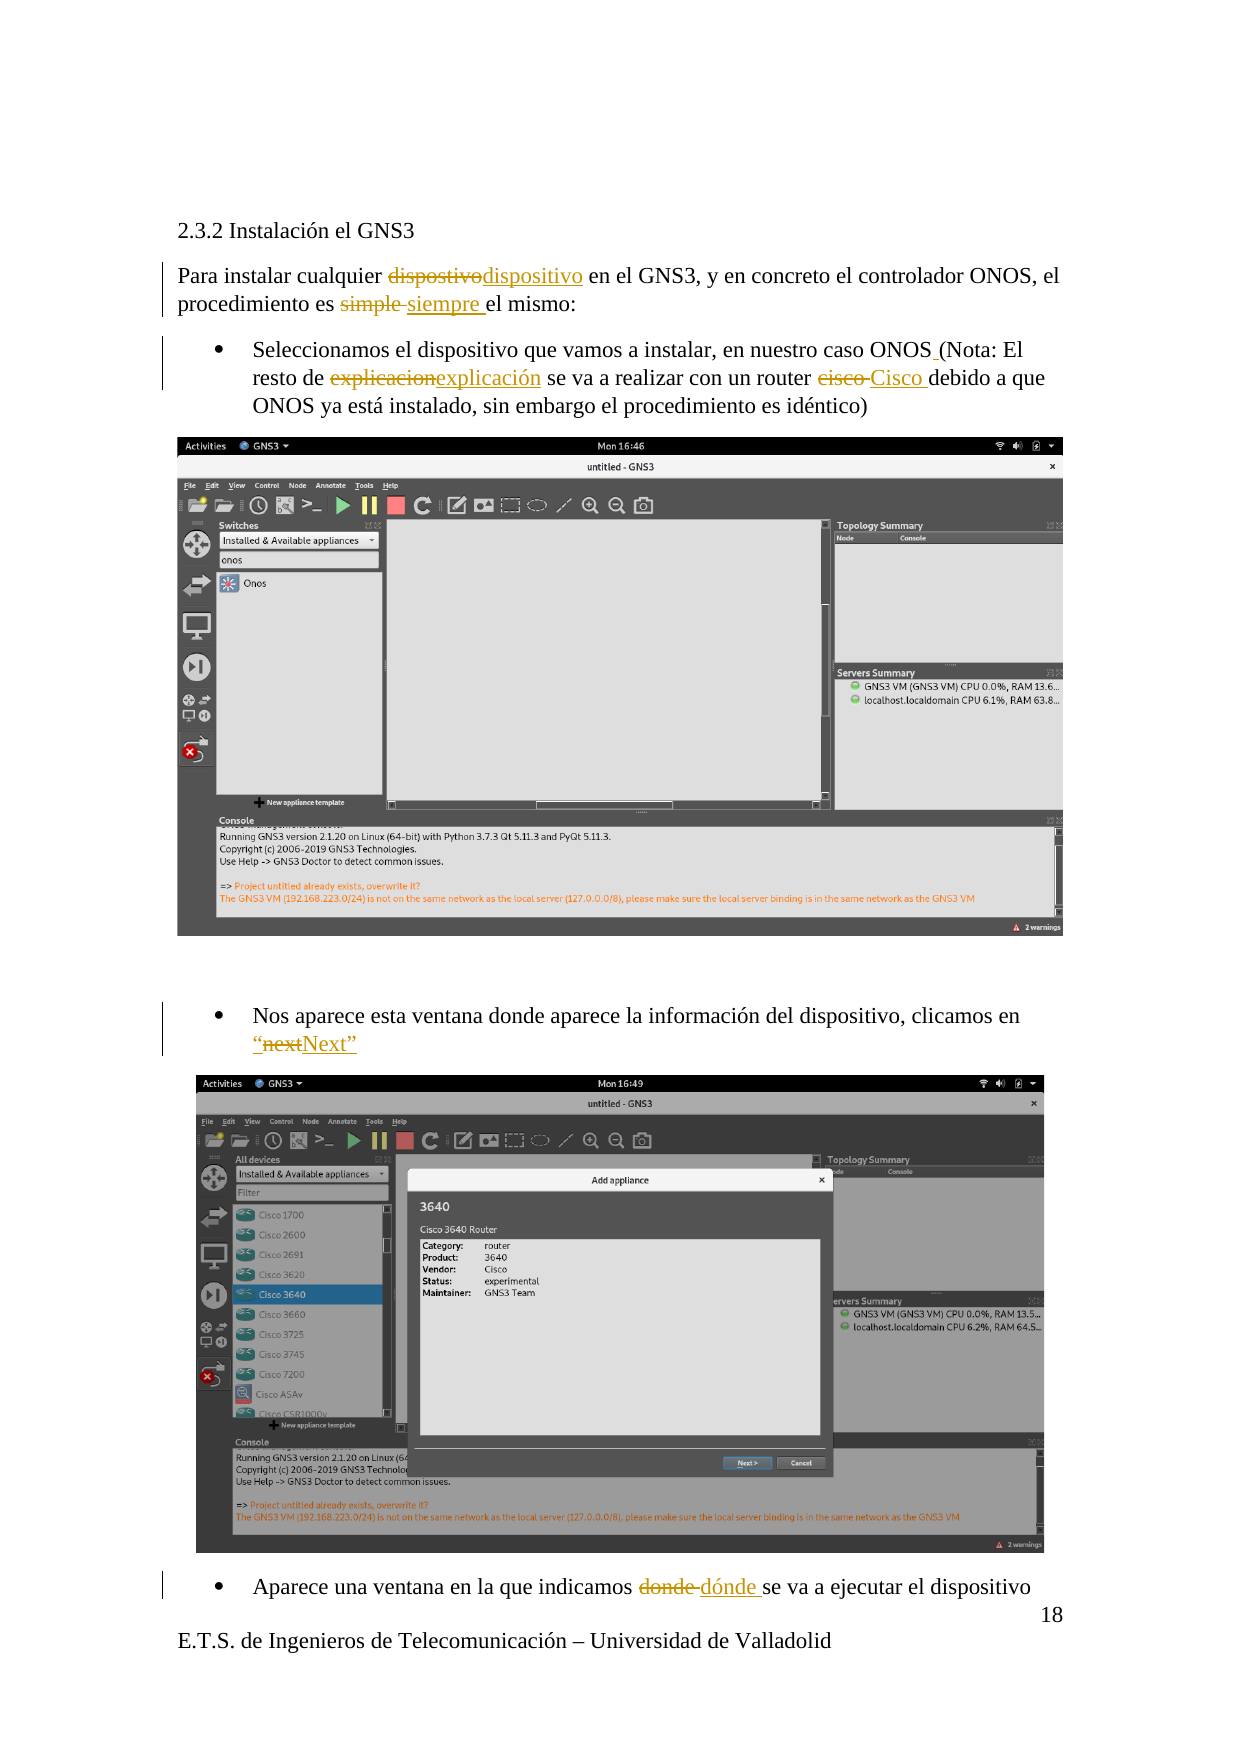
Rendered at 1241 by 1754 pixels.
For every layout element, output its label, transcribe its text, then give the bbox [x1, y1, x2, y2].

picture [196, 1075, 1045, 1553]
list Nos aparece esta ventana donde aparece la información del dispositivo, clicamos en [215, 1002, 1063, 1056]
picture [177, 437, 1063, 936]
list Seleccionamos el dispositivo que vamos a instalar, en nuestro caso ONOS(Nota: El resto de se va a realizar con un router debido a que ONOS ya está instalado, sin embargo el procedimiento es idéntico) [215, 336, 1063, 419]
text Para instalar cualquier en el GNS3, y en concreto el controlador ONOS, el procedimiento es el mismo: [177, 262, 1063, 317]
text 2.3.2 Instalación el GNS3 [177, 217, 1063, 243]
